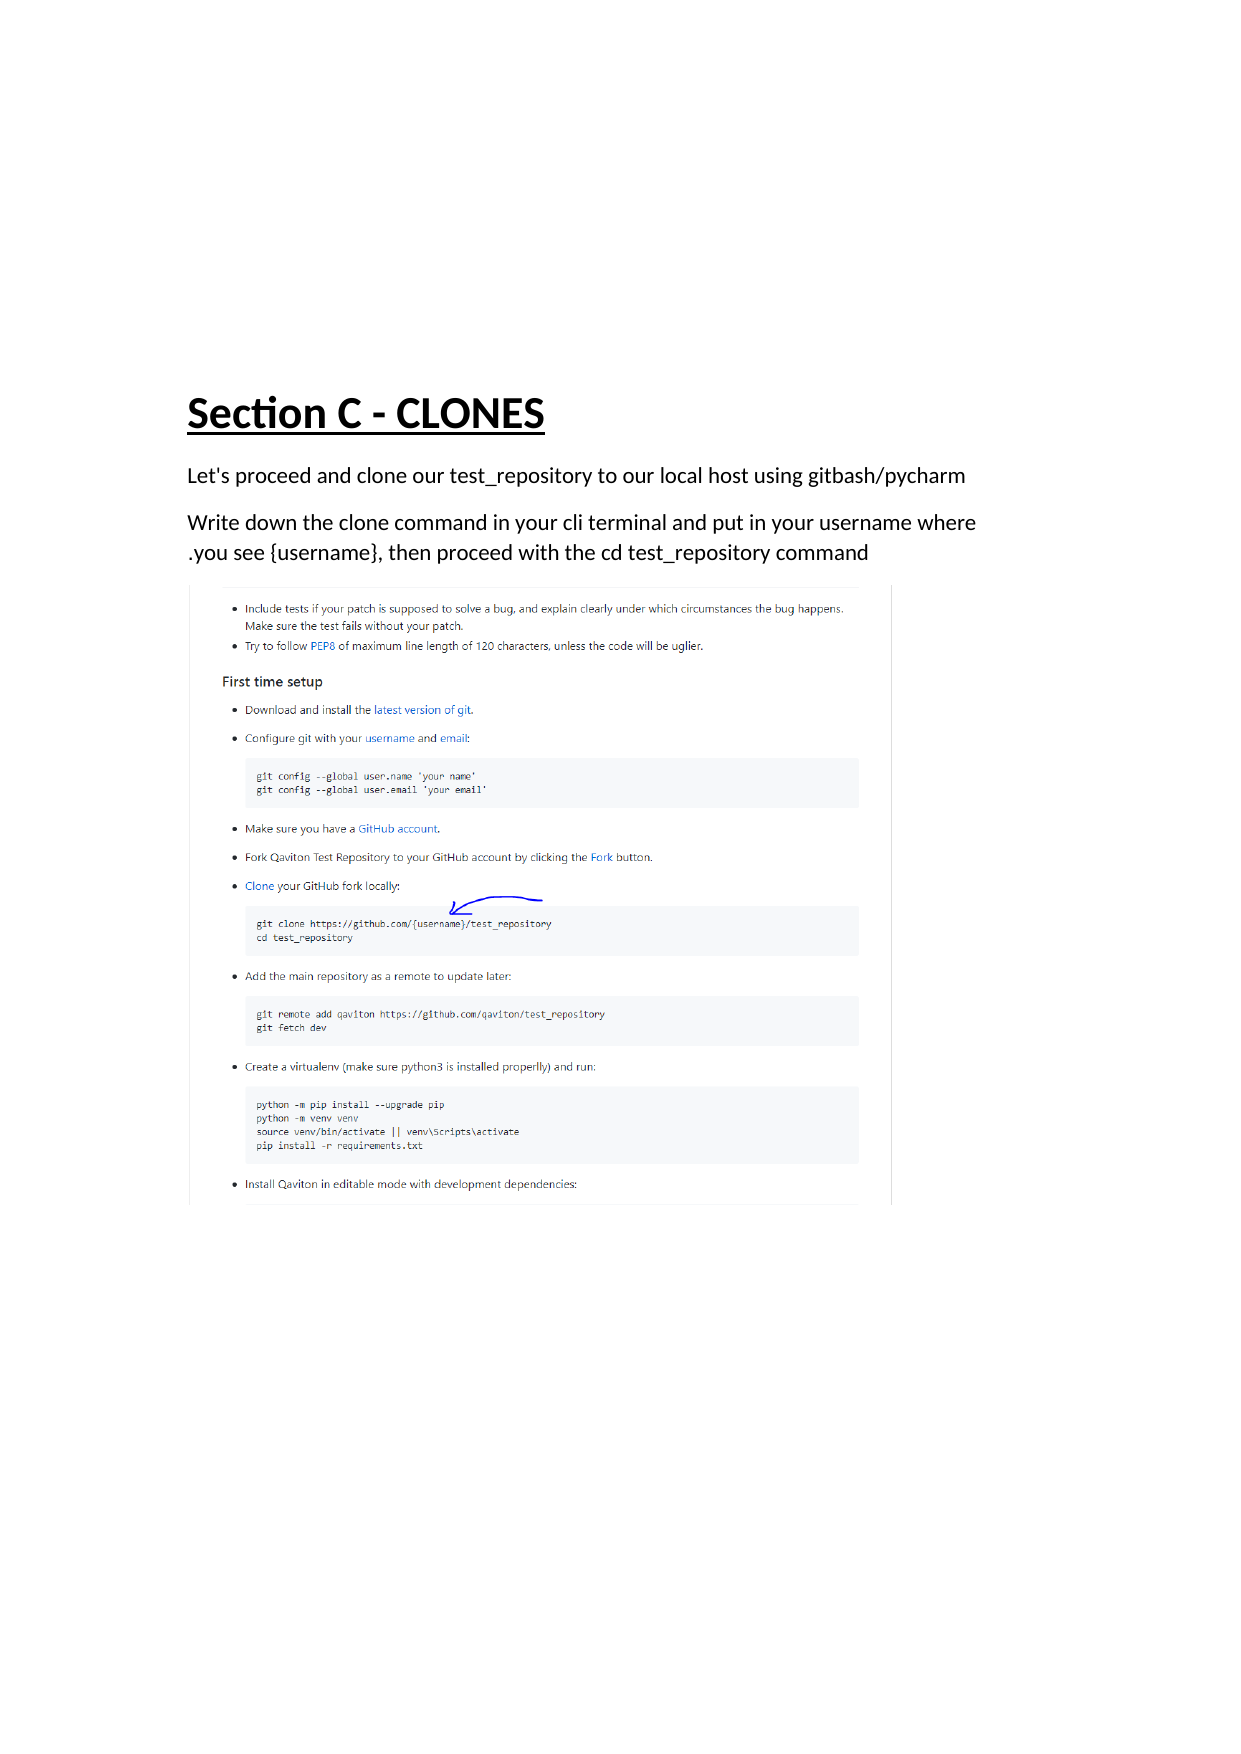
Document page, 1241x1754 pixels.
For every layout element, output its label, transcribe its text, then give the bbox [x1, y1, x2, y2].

text Let's proceed and clone our test_repository to our local host using gitbash/pycharm [187, 461, 1015, 489]
text Section C - CLONES [187, 384, 1053, 440]
picture [187, 585, 893, 1205]
text Write down the clone command in your cli terminal and put in your username where you see {username}, then proceed with the cd test_repository command. [187, 508, 1015, 566]
